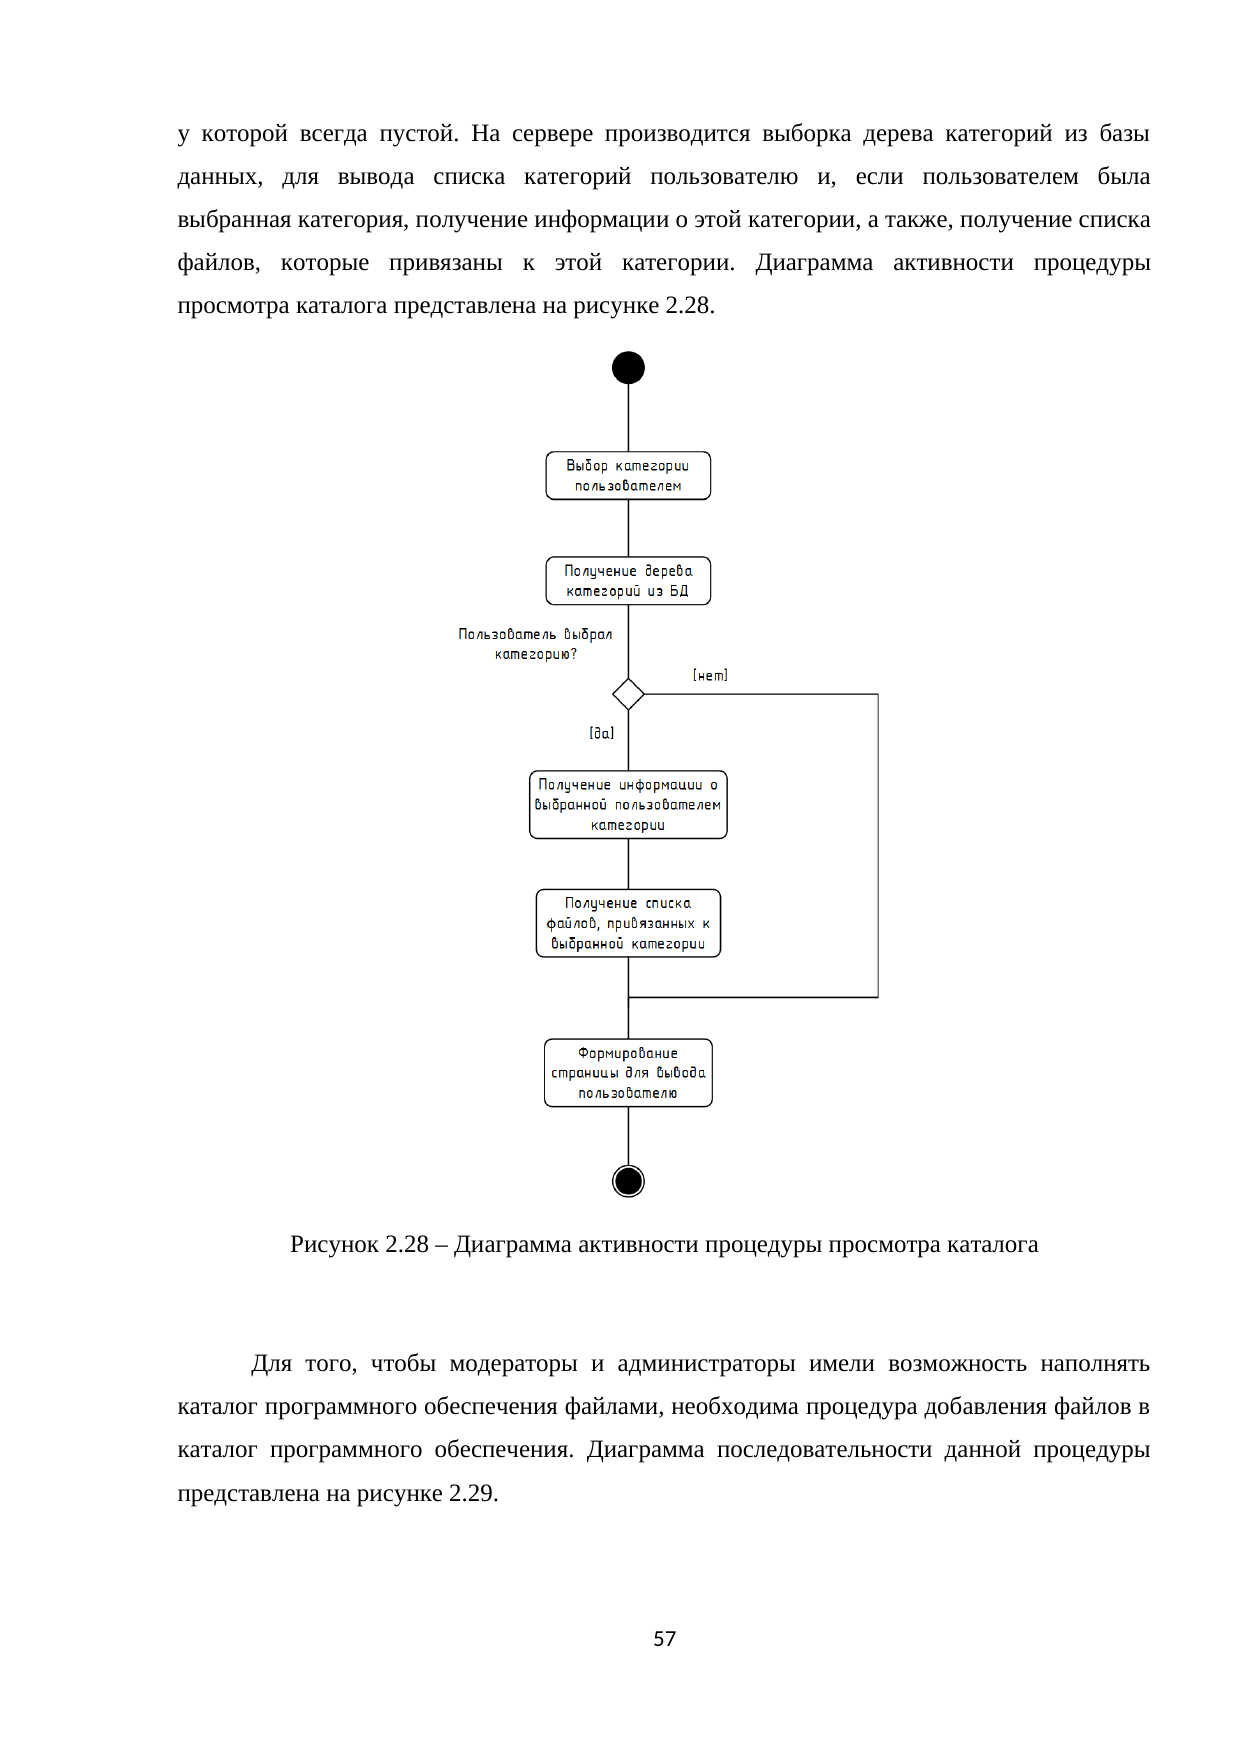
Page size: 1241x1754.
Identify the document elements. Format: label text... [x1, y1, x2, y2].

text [177, 118, 1152, 319]
picture [450, 350, 879, 1198]
text Рисунок 2.28 – Диаграмма активности процедуры просмотра каталога [177, 1229, 1152, 1257]
text Для того, чтобы модераторы и администраторы имели возможность наполнять каталог программного обеспечения файлами, необходима процедура добавления файлов в каталог программного обеспечения. Диаграмма последовательности данной процедуры представлена на рисунке 2.29. [177, 1348, 1152, 1506]
